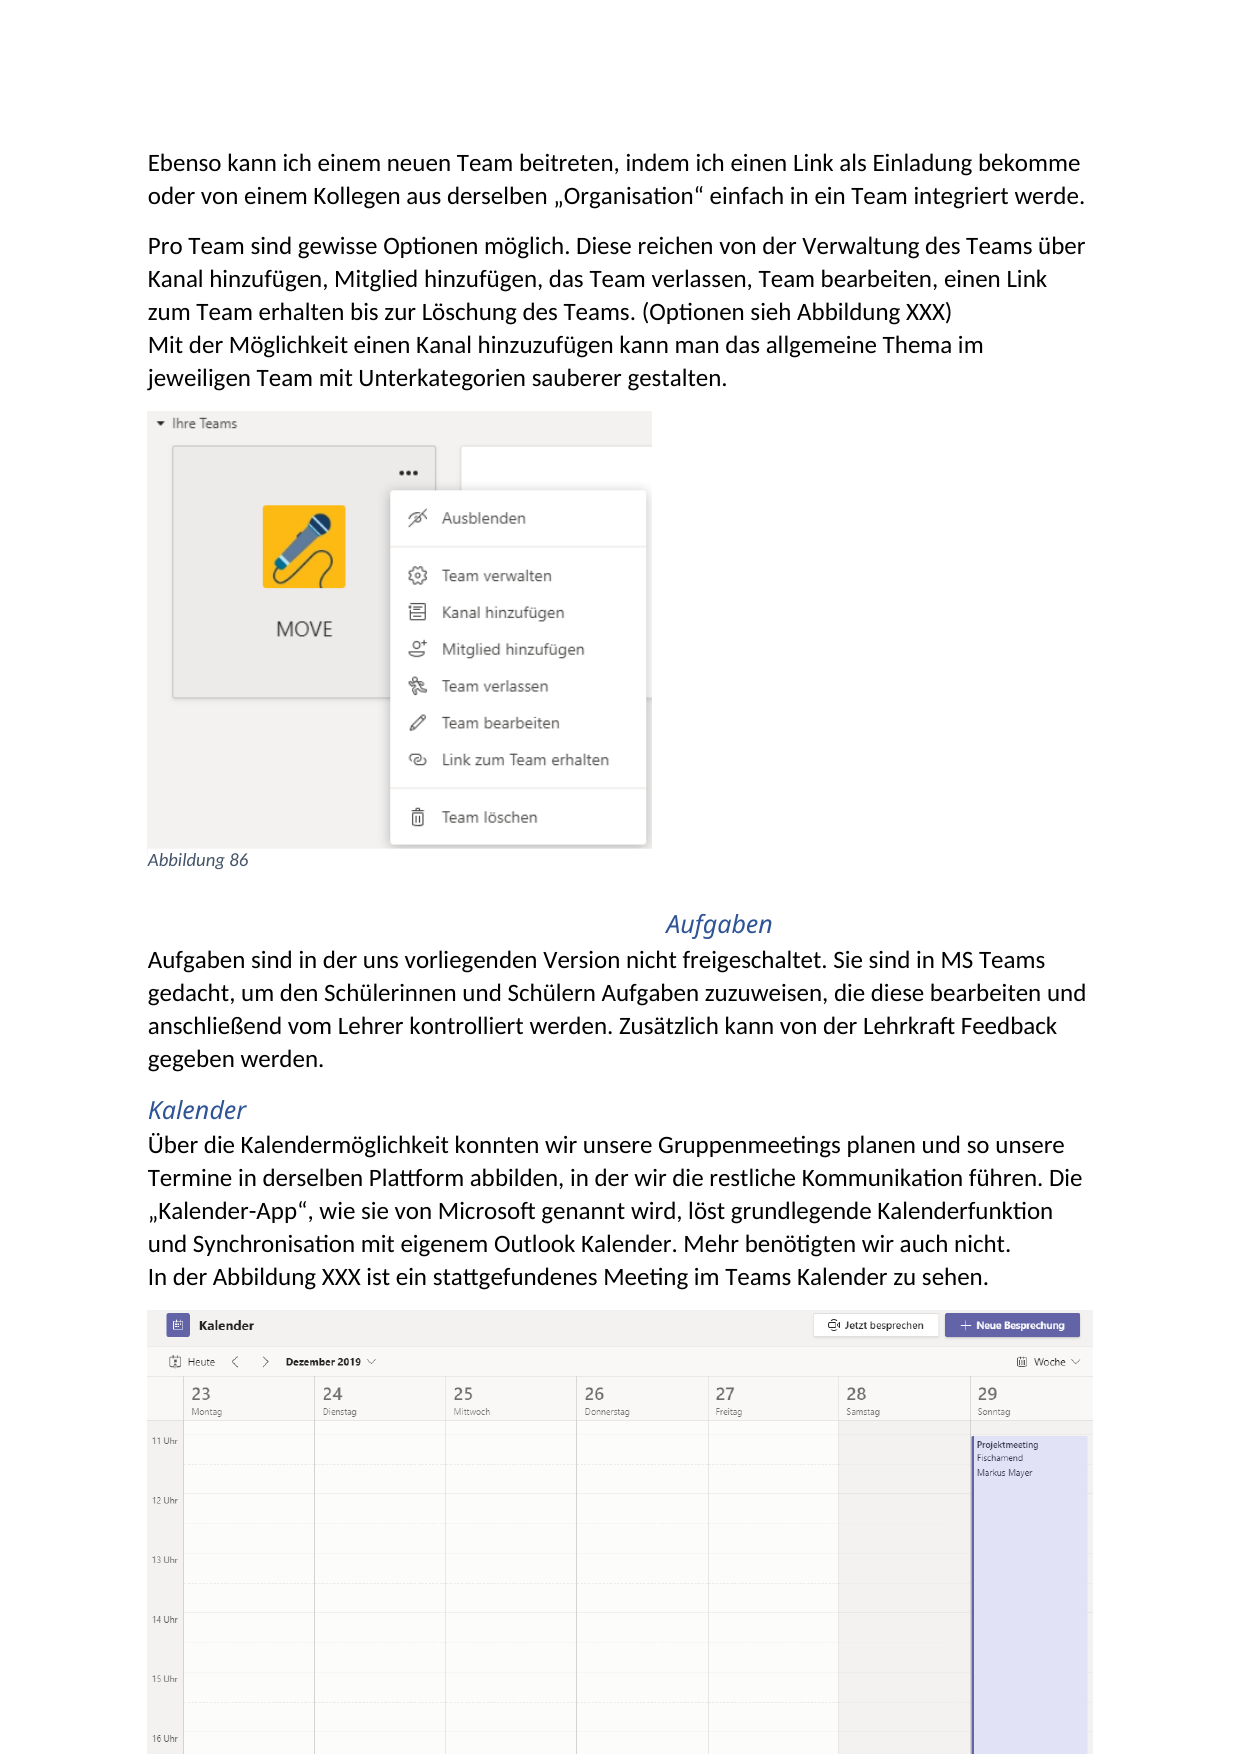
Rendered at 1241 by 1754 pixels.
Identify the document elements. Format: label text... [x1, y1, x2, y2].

text Über die Kalendermöglichkeit konnten wir unsere Gruppenmeetings planen und so unsere Termine in derselben Plattform abbilden, in der wir die restliche Kommunikation führen. Die „Kalender-App“, wie sie von Microsoft genannt wird, löst grundlegende Kalenderfunktion und Synchronisation mit eigenem Outlook Kalender. Mehr benötigten wir auch nicht. In der Abbildung XXX ist ein stattgefundenes Meeting im Teams Kalender zu sehen. [148, 1129, 1093, 1291]
picture [147, 1310, 1093, 1754]
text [148, 148, 1093, 211]
text Aufgaben sind in der uns vorliegenden Version nicht freigeschaltet. Sie sind in MS Teams gedacht, um den Schülerinnen und Schülern Aufgaben zuzuweisen, die diese bearbeiten und anschließend vom Lehrer kontrolliert werden. Zusätzlich kann von der Lehrkraft Feedback gegeben werden. [148, 944, 1093, 1073]
picture [147, 411, 652, 848]
subtitle Aufgaben [148, 907, 1093, 941]
text Pro Team sind gewisse Optionen möglich. Diese reichen von der Verwaltung des Teams über Kanal hinzufügen, Mitglied hinzufügen, das Team verlassen, Team bearbeiten, einen Link zum Team erhalten bis zur Löschung des Teams. (Optionen sieh Abbildung XXX) Mit der Möglichkeit einen Kanal hinzuzufügen kann man das allgemeine Thema im jeweiligen Team mit Unterkategorien sauberer gestalten. [148, 230, 1093, 392]
subtitle Kalender [148, 1092, 1093, 1126]
